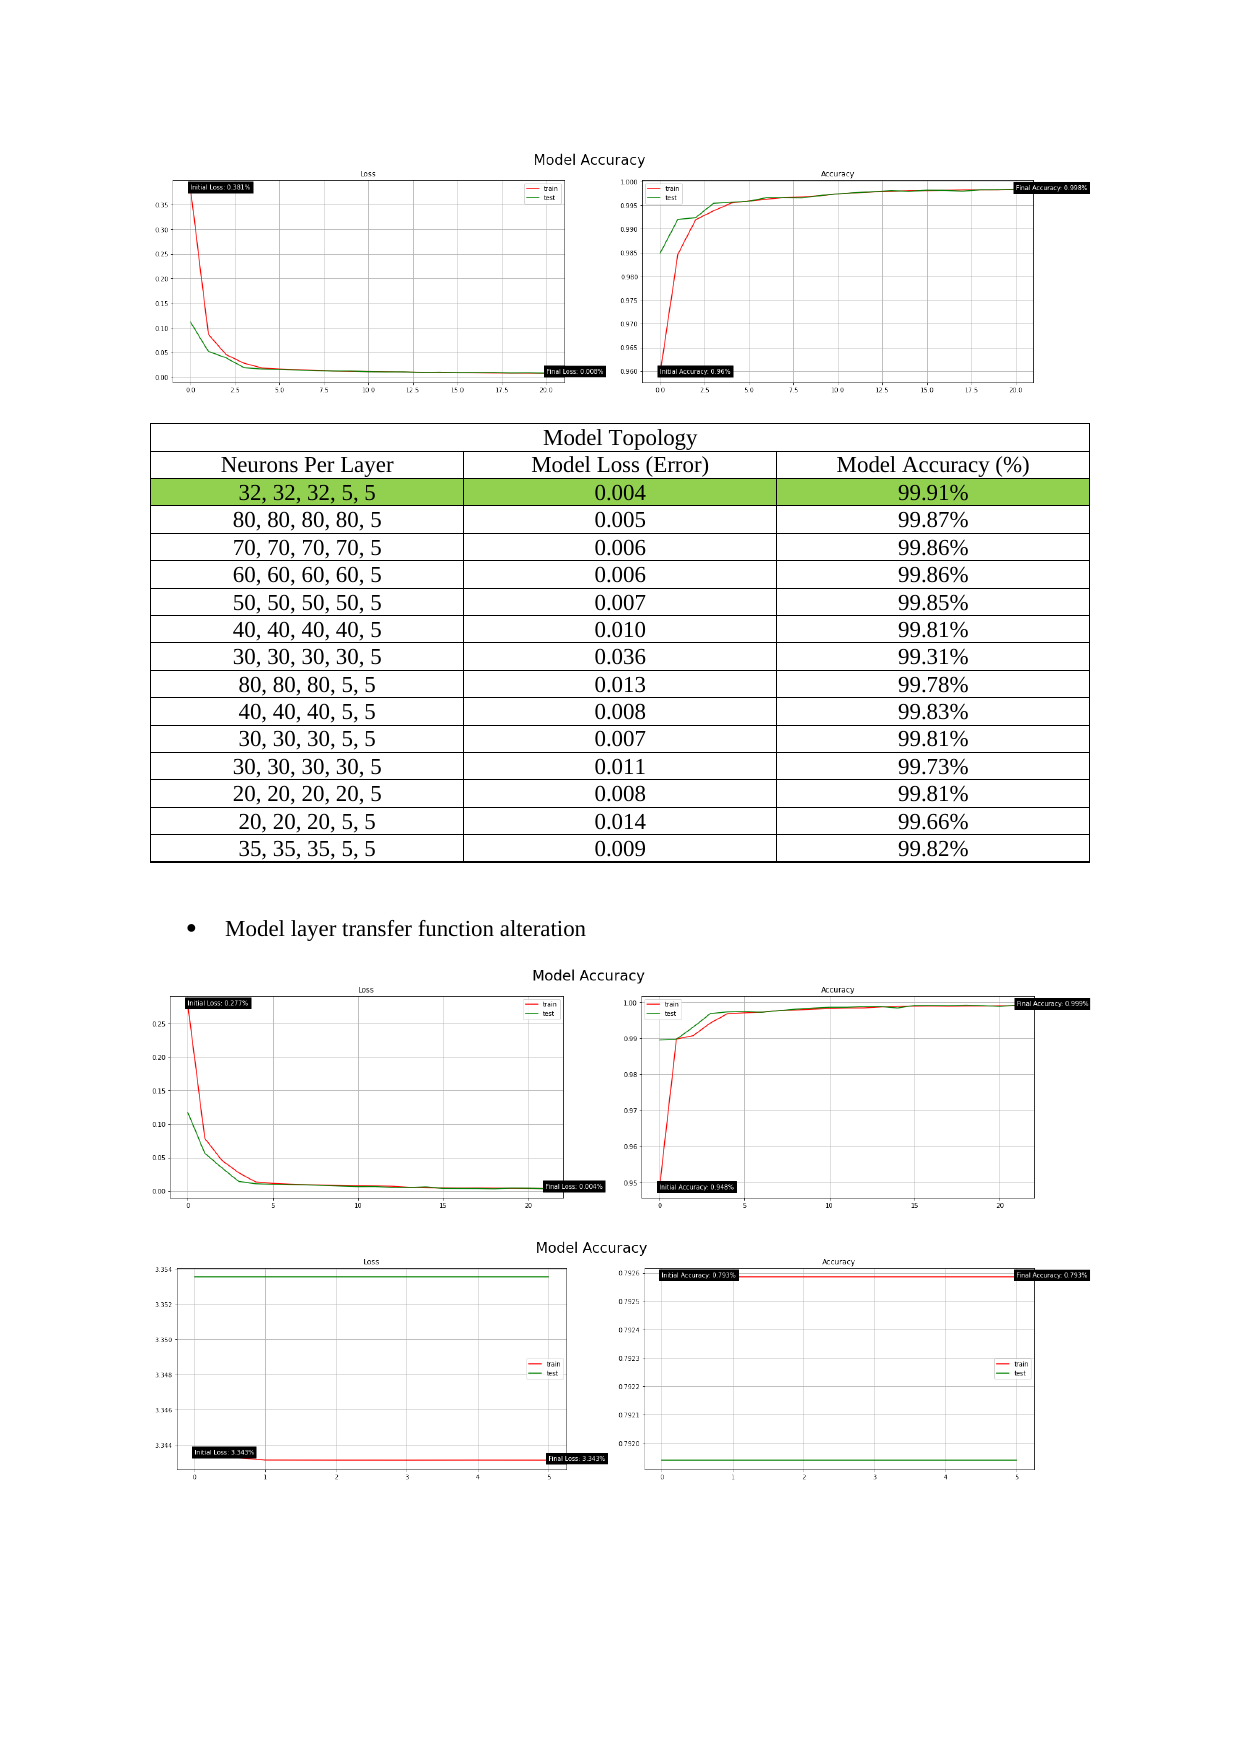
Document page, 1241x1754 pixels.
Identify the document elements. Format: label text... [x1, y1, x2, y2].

table_cell 20, 20, 20, 5, 5 [151, 808, 463, 834]
table_cell 70, 70, 70, 70, 5 [151, 534, 463, 560]
table_cell 60, 60, 60, 60, 5 [151, 561, 463, 587]
table_cell 99.91% [777, 479, 1089, 505]
table_cell Model Loss (Error) [464, 452, 776, 478]
table_cell 0.013 [464, 671, 776, 697]
table_cell 0.036 [464, 643, 776, 670]
table_cell 99.85% [777, 589, 1089, 615]
table_cell 0.008 [464, 698, 776, 724]
table_cell 0.011 [464, 753, 776, 779]
table_cell 0.010 [464, 616, 776, 642]
table_cell 99.82% [777, 835, 1089, 861]
table_cell 50, 50, 50, 50, 5 [151, 589, 463, 615]
table_cell 0.006 [464, 534, 776, 560]
table_header Model Topology [151, 424, 1089, 451]
table_cell 99.81% [777, 780, 1089, 807]
table_cell 0.008 [464, 780, 776, 807]
table_cell 30, 30, 30, 5, 5 [151, 726, 463, 752]
table_cell 0.005 [464, 506, 776, 533]
table_cell 0.009 [464, 835, 776, 861]
table_cell 99.86% [777, 534, 1089, 560]
table_cell 99.81% [777, 616, 1089, 642]
table_cell 0.007 [464, 589, 776, 615]
table_cell 32, 32, 32, 5, 5 [151, 479, 463, 505]
table_cell 40, 40, 40, 5, 5 [151, 698, 463, 724]
table_cell 99.81% [777, 726, 1089, 752]
table_cell Model Accuracy (%) [777, 452, 1089, 478]
table_cell 80, 80, 80, 80, 5 [151, 506, 463, 533]
table_cell 40, 40, 40, 40, 5 [151, 616, 463, 642]
table_cell Neurons Per Layer [151, 452, 463, 478]
table_cell 99.31% [777, 643, 1089, 670]
list Model layer transfer function alteration [187, 915, 1090, 942]
table_cell 99.86% [777, 561, 1089, 587]
picture [150, 1237, 1091, 1484]
table_cell 0.014 [464, 808, 776, 834]
table_cell 0.007 [464, 726, 776, 752]
table_cell 99.83% [777, 698, 1089, 724]
table_cell 99.78% [777, 671, 1089, 697]
table_cell 0.006 [464, 561, 776, 587]
table_cell 20, 20, 20, 20, 5 [151, 780, 463, 807]
table_cell 35, 35, 35, 5, 5 [151, 835, 463, 861]
table_cell 99.66% [777, 808, 1089, 834]
table_cell 30, 30, 30, 30, 5 [151, 753, 463, 779]
table_cell 80, 80, 80, 5, 5 [151, 671, 463, 697]
table_cell 30, 30, 30, 30, 5 [151, 643, 463, 670]
table_cell 0.004 [464, 479, 776, 505]
table_cell 99.87% [777, 506, 1089, 533]
picture [150, 150, 1091, 397]
table_cell 99.73% [777, 753, 1089, 779]
picture [150, 967, 1091, 1212]
